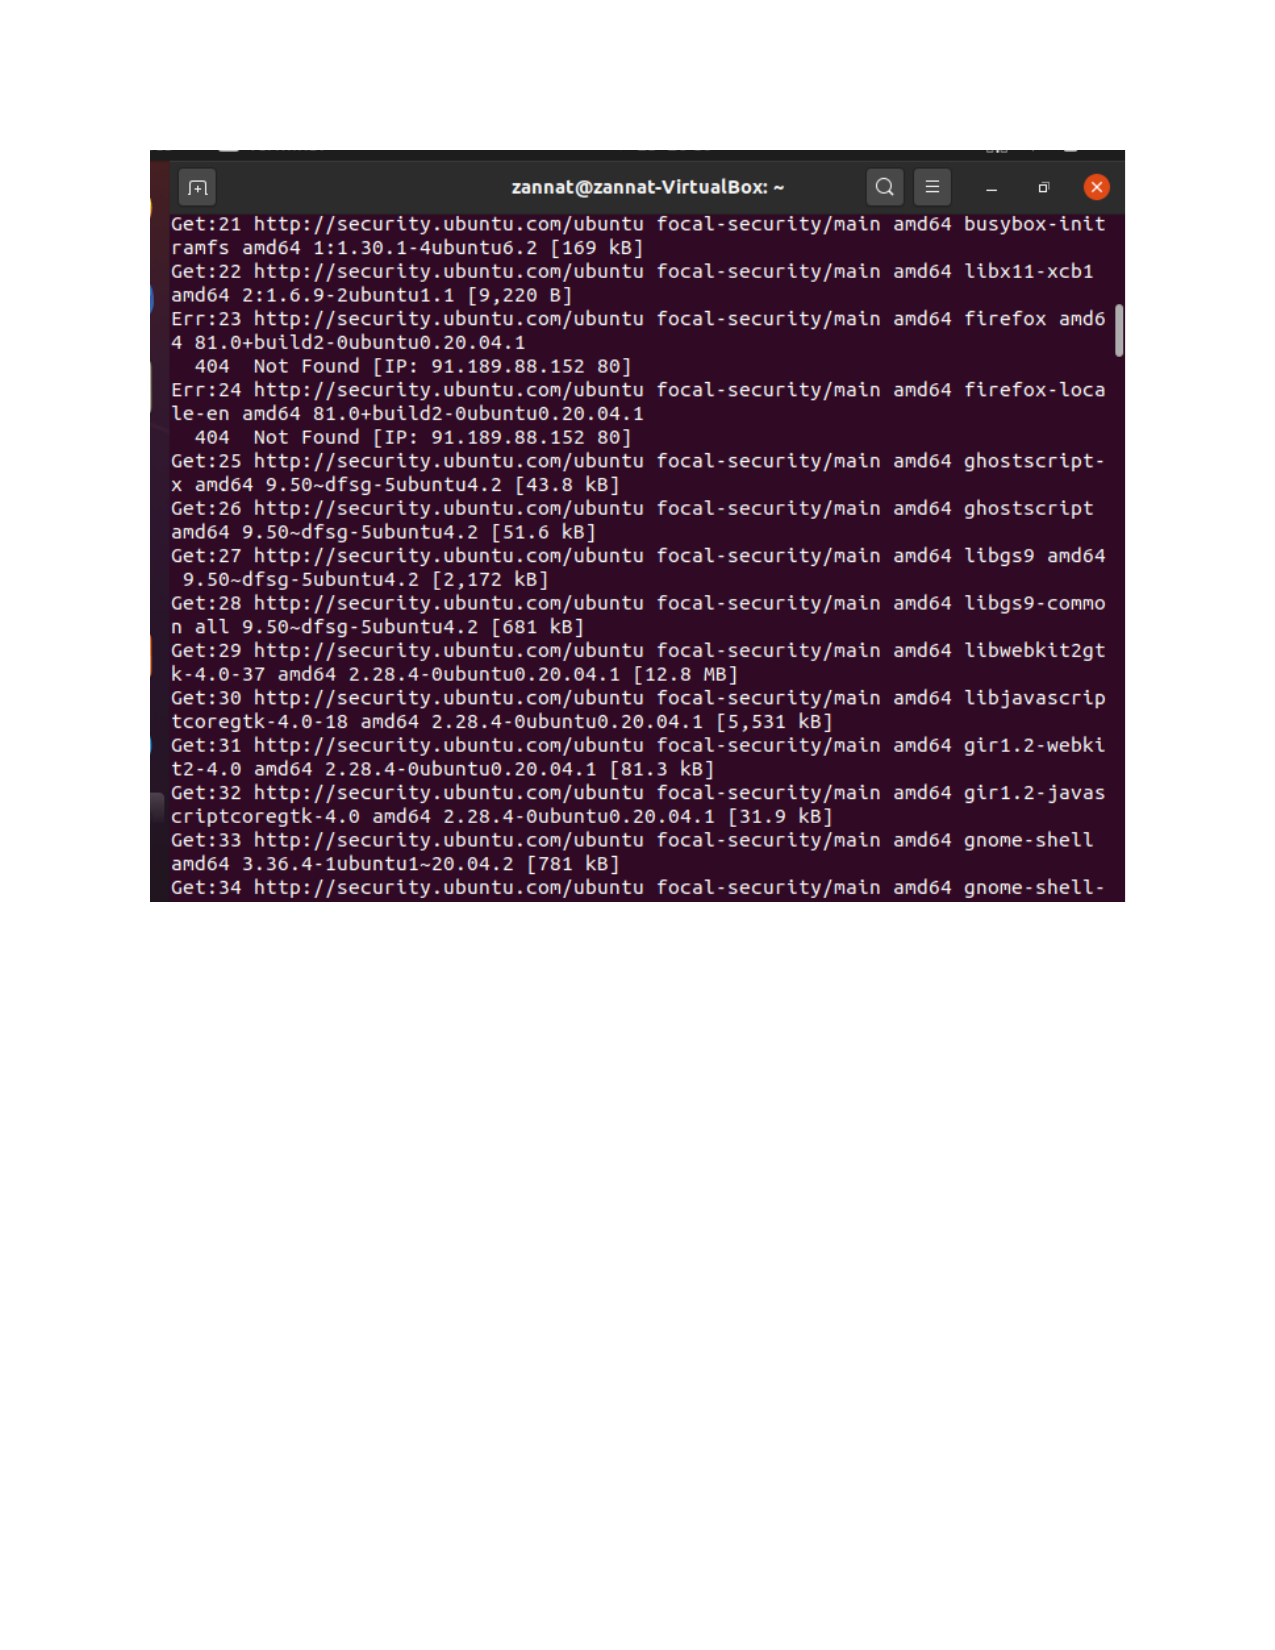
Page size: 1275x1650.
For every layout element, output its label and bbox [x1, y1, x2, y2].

picture [150, 150, 1125, 902]
